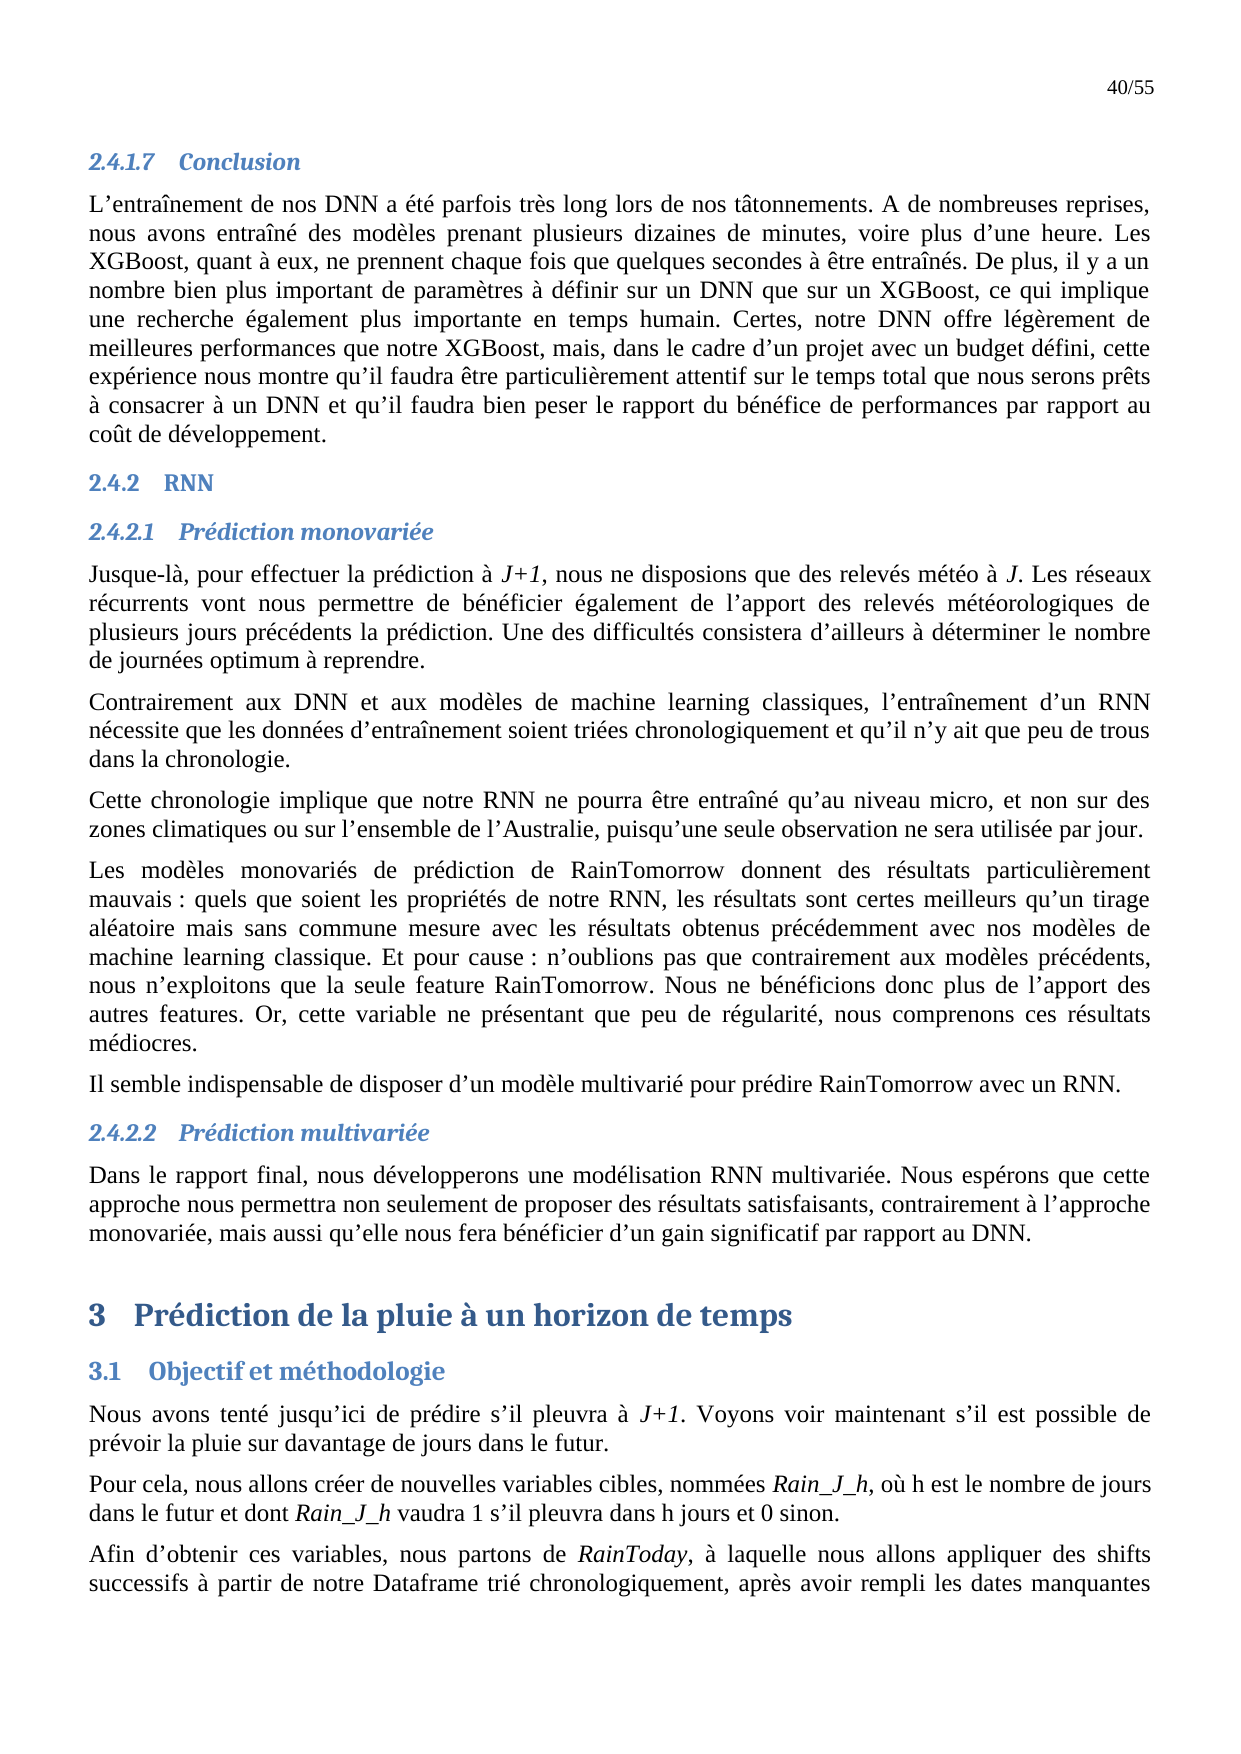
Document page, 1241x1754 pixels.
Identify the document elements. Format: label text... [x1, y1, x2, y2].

subtitle Prédiction monovariée [89, 518, 1152, 547]
text Pour cela, nous allons créer de nouvelles variables cibles, nommées Rain_J_h, où h est le nombre de jours dans le futur et dont Rain_J_h vaudra 1 s’il pleuvra dans h jours et 0 sinon. [89, 1469, 1152, 1527]
text Il semble indispensable de disposer d’un modèle multivarié pour prédire RainTomorrow avec un RNN. [89, 1069, 1152, 1098]
subtitle Objectif et méthodologie [89, 1356, 1152, 1387]
subtitle Prédiction multivariée [89, 1119, 1152, 1148]
subtitle RNN [89, 468, 1152, 497]
text Contrairement aux DNN et aux modèles de machine learning classiques, l’entraînement d’un RNN nécessite que les données d’entraînement soient triées chronologiquement et qu’il n’y ait que peu de trous dans la chronologie. [89, 687, 1152, 773]
subtitle Conclusion [89, 148, 1152, 176]
text Jusque-là, pour effectuer la prédiction à J+1, nous ne disposions que des relevés météo à J. Les réseaux récurrents vont nous permettre de bénéficier également de l’apport des relevés météorologiques de plusieurs jours précédents la prédiction. Une des difficultés consistera d’ailleurs à déterminer le nombre de journées optimum à reprendre. [89, 559, 1152, 674]
text L’entraînement de nos DNN a été parfois très long lors de nos tâtonnements. A de nombreuses reprises, nous avons entraîné des modèles prenant plusieurs dizaines de minutes, voire plus d’une heure. Les XGBoost, quant à eux, ne prennent chaque fois que quelques secondes à être entraînés. De plus, il y a un nombre bien plus important de paramètres à définir sur un DNN que sur un XGBoost, ce qui implique une recherche également plus importante en temps humain. Certes, notre DNN offre légèrement de meilleures performances que notre XGBoost, mais, dans le cadre d’un projet avec un budget défini, cette expérience nous montre qu’il faudra être particulièrement attentif sur le temps total que nous serons prêts à consacrer à un DNN et qu’il faudra bien peser le rapport du bénéfice de performances par rapport au coût de développement. [89, 189, 1152, 448]
text Les modèles monovariés de prédiction de RainTomorrow donnent des résultats particulièrement mauvais : quels que soient les propriétés de notre RNN, les résultats sont certes meilleurs qu’un tirage aléatoire mais sans commune mesure avec les résultats obtenus précédemment avec nos modèles de machine learning classique. Et pour cause : n’oublions pas que contrairement aux modèles précédents, nous n’exploitons que la seule feature RainTomorrow. Nous ne bénéficions donc plus de l’apport des autres features. Or, cette variable ne présentant que peu de régularité, nous comprenons ces résultats médiocres. [89, 856, 1152, 1057]
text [89, 1539, 1152, 1597]
text Nous avons tenté jusqu’ici de prédire s’il pleuvra à J+1. Voyons voir maintenant s’il est possible de prévoir la pluie sur davantage de jours dans le futur. [89, 1399, 1152, 1457]
text Cette chronologie implique que notre RNN ne pourra être entraîné qu’au niveau micro, et non sur des zones climatiques ou sur l’ensemble de l’Australie, puisqu’une seule observation ne sera utilisée par jour. [89, 786, 1152, 843]
text Dans le rapport final, nous développerons une modélisation RNN multivariée. Nous espérons que cette approche nous permettra non seulement de proposer des résultats satisfaisants, contrairement à l’approche monovariée, mais aussi qu’elle nous fera bénéficier d’un gain significatif par rapport au DNN. [89, 1160, 1152, 1246]
subtitle Prédiction de la pluie à un horizon de temps [89, 1296, 1152, 1335]
